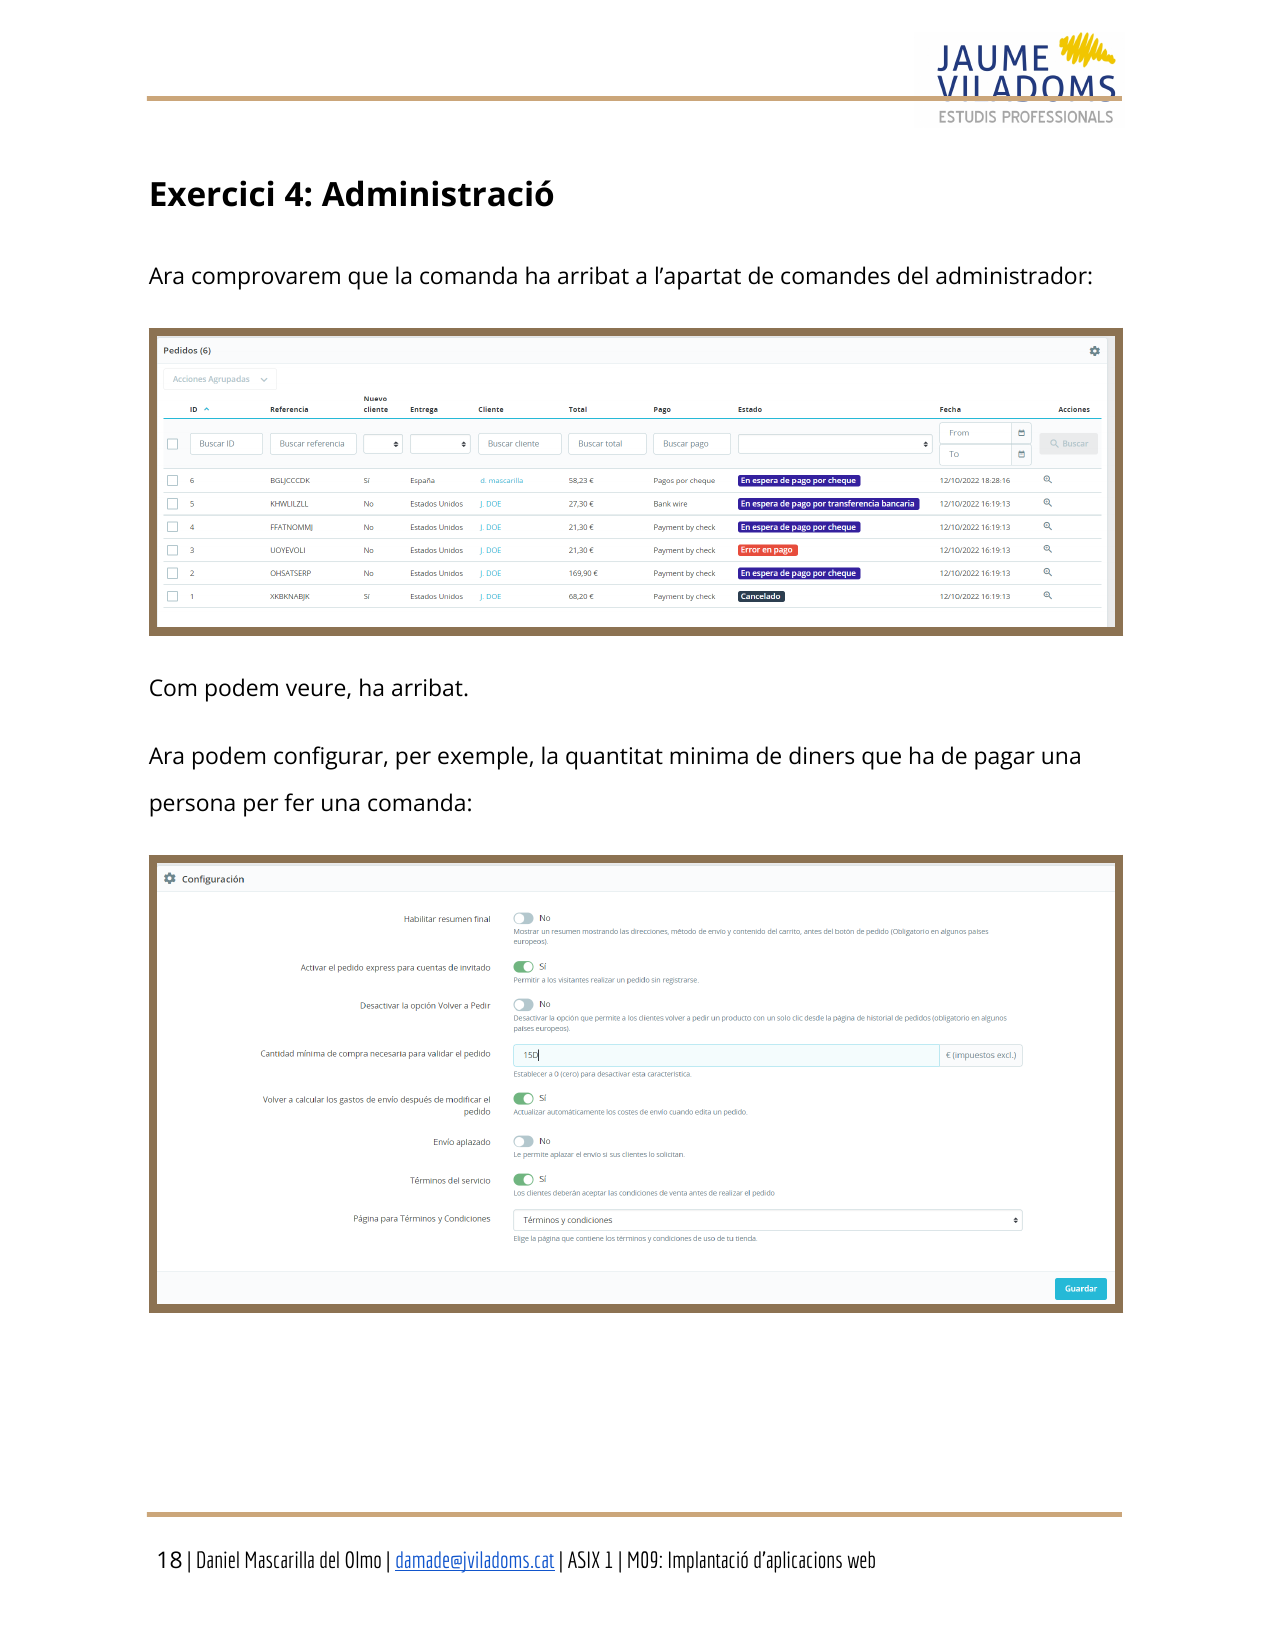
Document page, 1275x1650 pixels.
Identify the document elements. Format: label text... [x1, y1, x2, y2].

text Ara comprovarem que la comanda ha arribat a l’apartat de comandes del administrador: [148, 260, 1125, 291]
subtitle Exercici 4: Administració [148, 171, 1125, 216]
text Ara podem configurar, per exemple, la quantitat minima de diners que ha de pagar una persona per fer una comanda: [148, 740, 1125, 818]
picture [157, 336, 1115, 627]
text Com podem veure, ha arribat. [148, 672, 1125, 703]
picture [146, 1512, 1122, 1517]
picture [157, 863, 1115, 1304]
picture [146, 32, 1125, 128]
